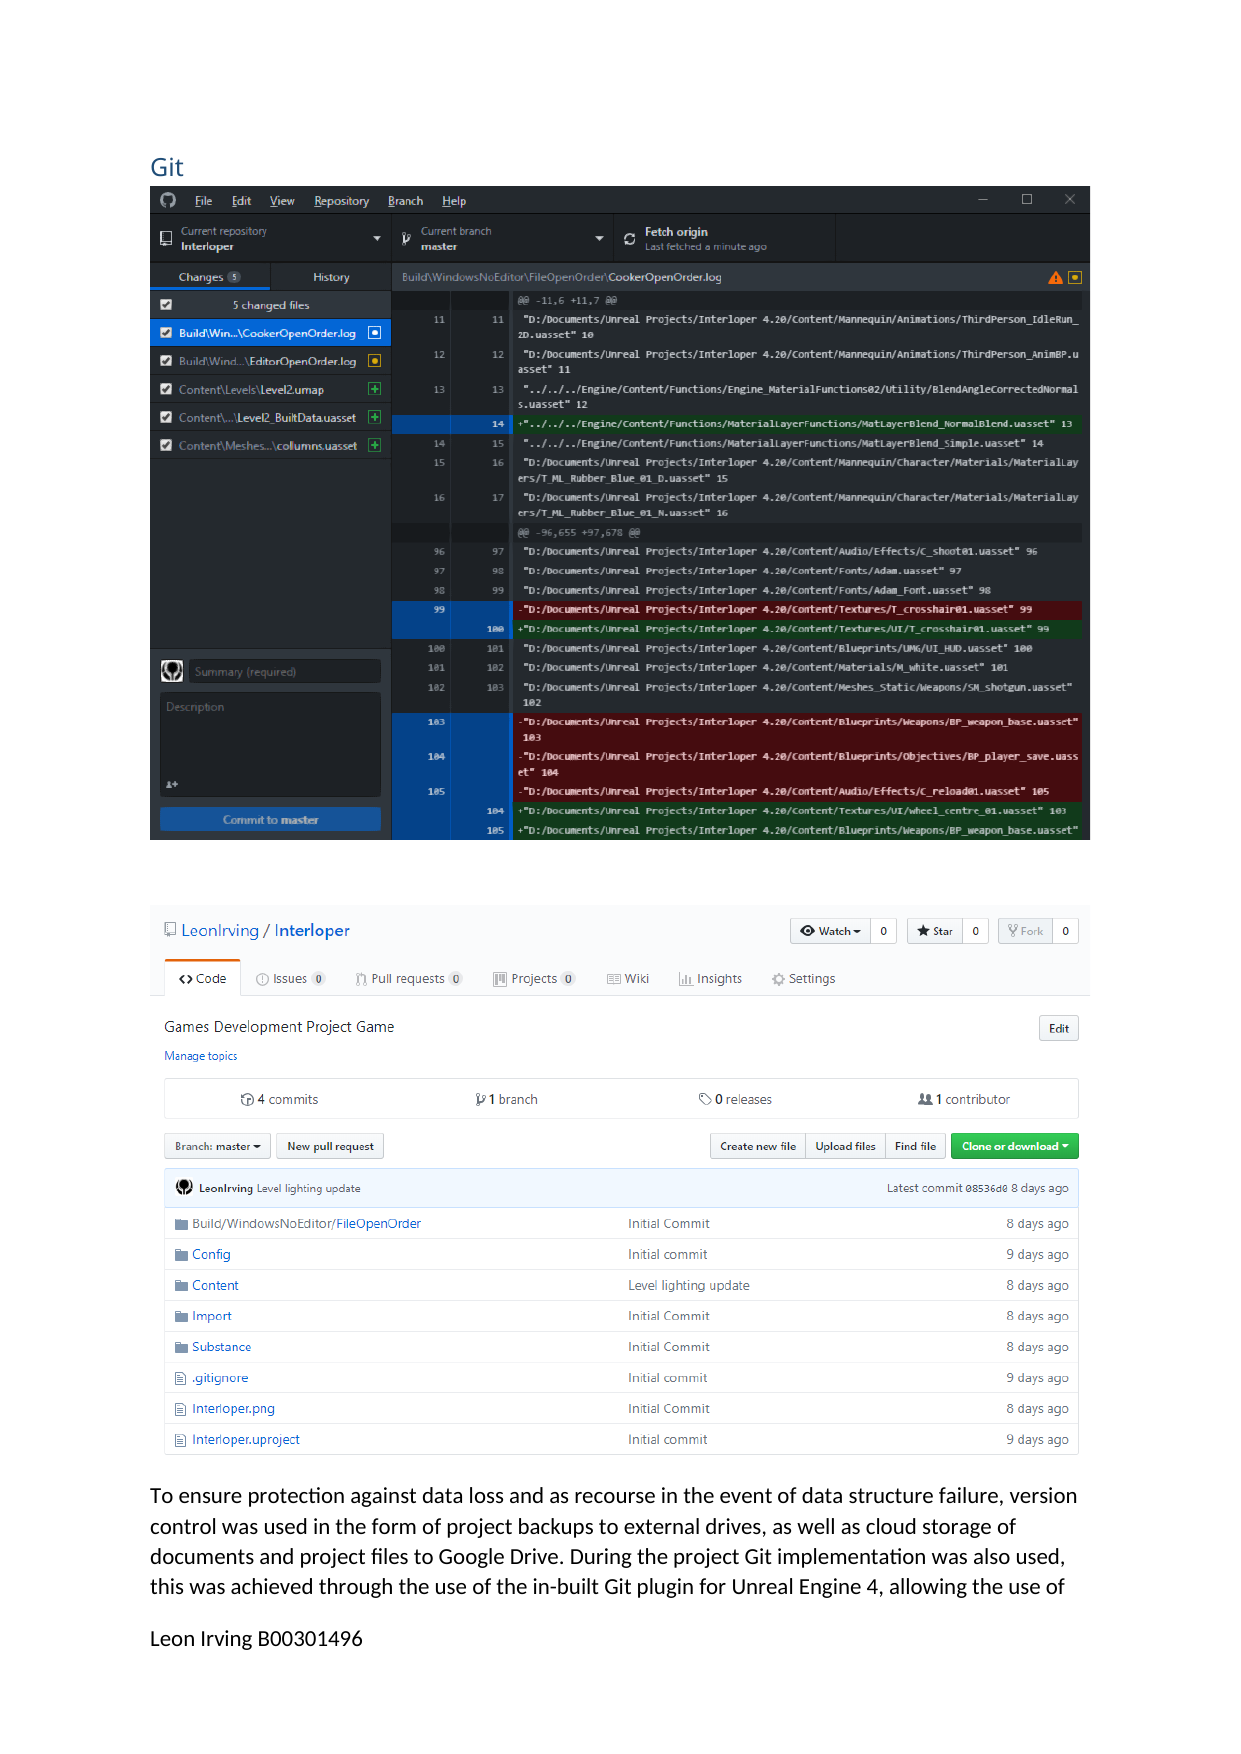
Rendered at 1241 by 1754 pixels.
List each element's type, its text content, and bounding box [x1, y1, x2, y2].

picture [150, 905, 1091, 1463]
picture [150, 186, 1091, 840]
subtitle Git [150, 150, 1090, 184]
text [150, 1482, 1090, 1600]
